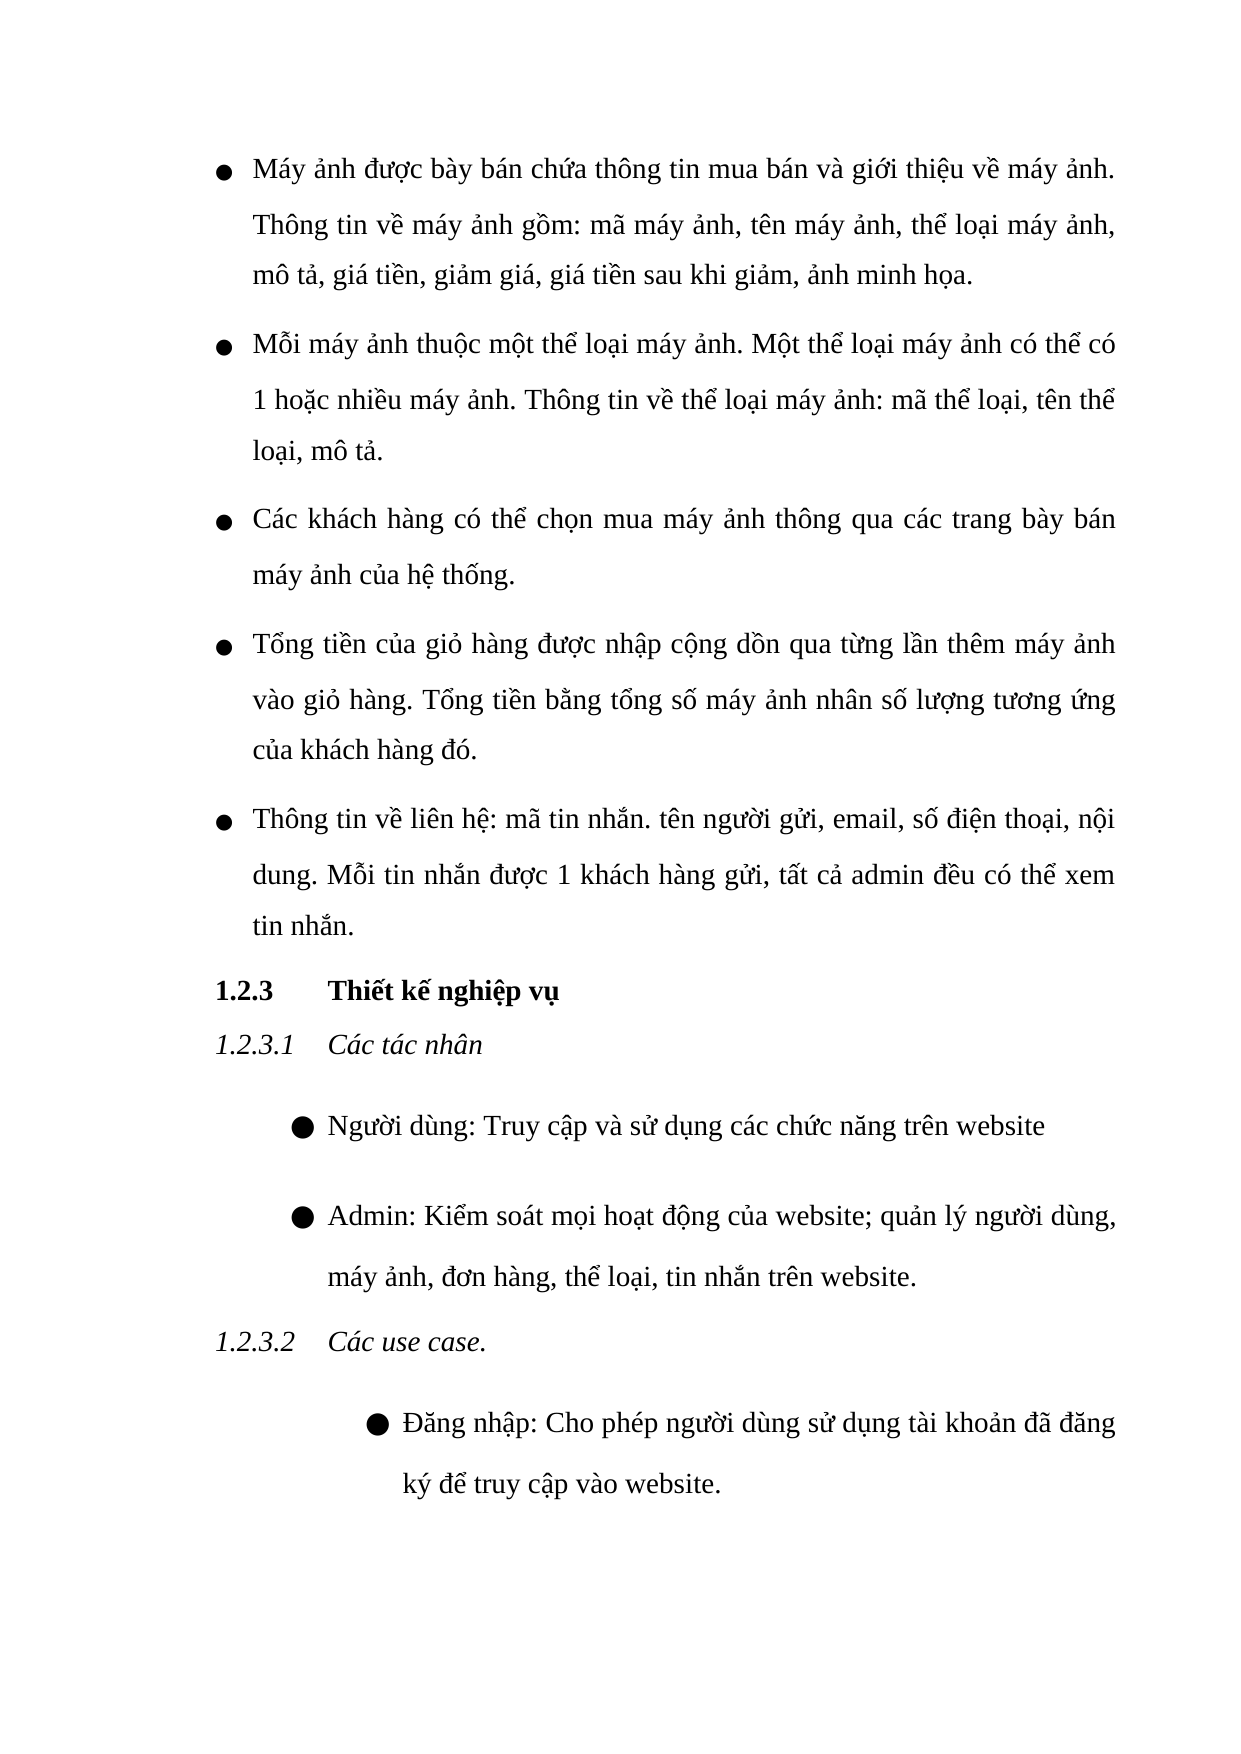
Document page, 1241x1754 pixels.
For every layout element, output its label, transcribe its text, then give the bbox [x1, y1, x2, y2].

list Mỗi máy ảnh thuộc một thể loại máy ảnh. Một thể loại máy ảnh có thể có 1 hoặc nhiều máy ảnh. Thông tin về thể loại máy ảnh: mã thể loại, tên thể loại, mô tả. [215, 323, 1117, 466]
subtitle Các tác nhân [215, 1027, 1122, 1061]
subtitle Thiết kế nghiệp vụ [215, 973, 1122, 1006]
list Máy ảnh được bày bán chứa thông tin mua bán và giới thiệu về máy ảnh. Thông tin về máy ảnh gồm: mã máy ảnh, tên máy ảnh, thể loại máy ảnh, mô tả, giá tiền, giảm giá, giá tiền sau khi giảm, ảnh minh họa. [215, 148, 1117, 291]
list Thông tin về liên hệ: mã tin nhắn. tên người gửi, email, số điện thoại, nội dung. Mỗi tin nhắn được 1 khách hàng gửi, tất cả admin đều có thể xem tin nhắn. [215, 798, 1117, 941]
list Đăng nhập: Cho phép người dùng sử dụng tài khoản đã đăng ký để truy cập vào website. [365, 1389, 1117, 1500]
list Các khách hàng có thể chọn mua máy ảnh thông qua các trang bày bán máy ảnh của hệ thống. [215, 498, 1117, 591]
subtitle Các use case. [215, 1324, 1122, 1358]
list Admin: Kiểm soát mọi hoạt động của website; quản lý người dùng, máy ảnh, đơn hàng, thể loại, tin nhắn trên website. [290, 1182, 1117, 1292]
list Người dùng: Truy cập và sử dụng các chức năng trên website [290, 1093, 1117, 1152]
list Tổng tiền của giỏ hàng được nhập cộng dồn qua từng lần thêm máy ảnh vào giỏ hàng. Tổng tiền bằng tổng số máy ảnh nhân số lượng tương ứng của khách hàng đó. [215, 623, 1117, 766]
